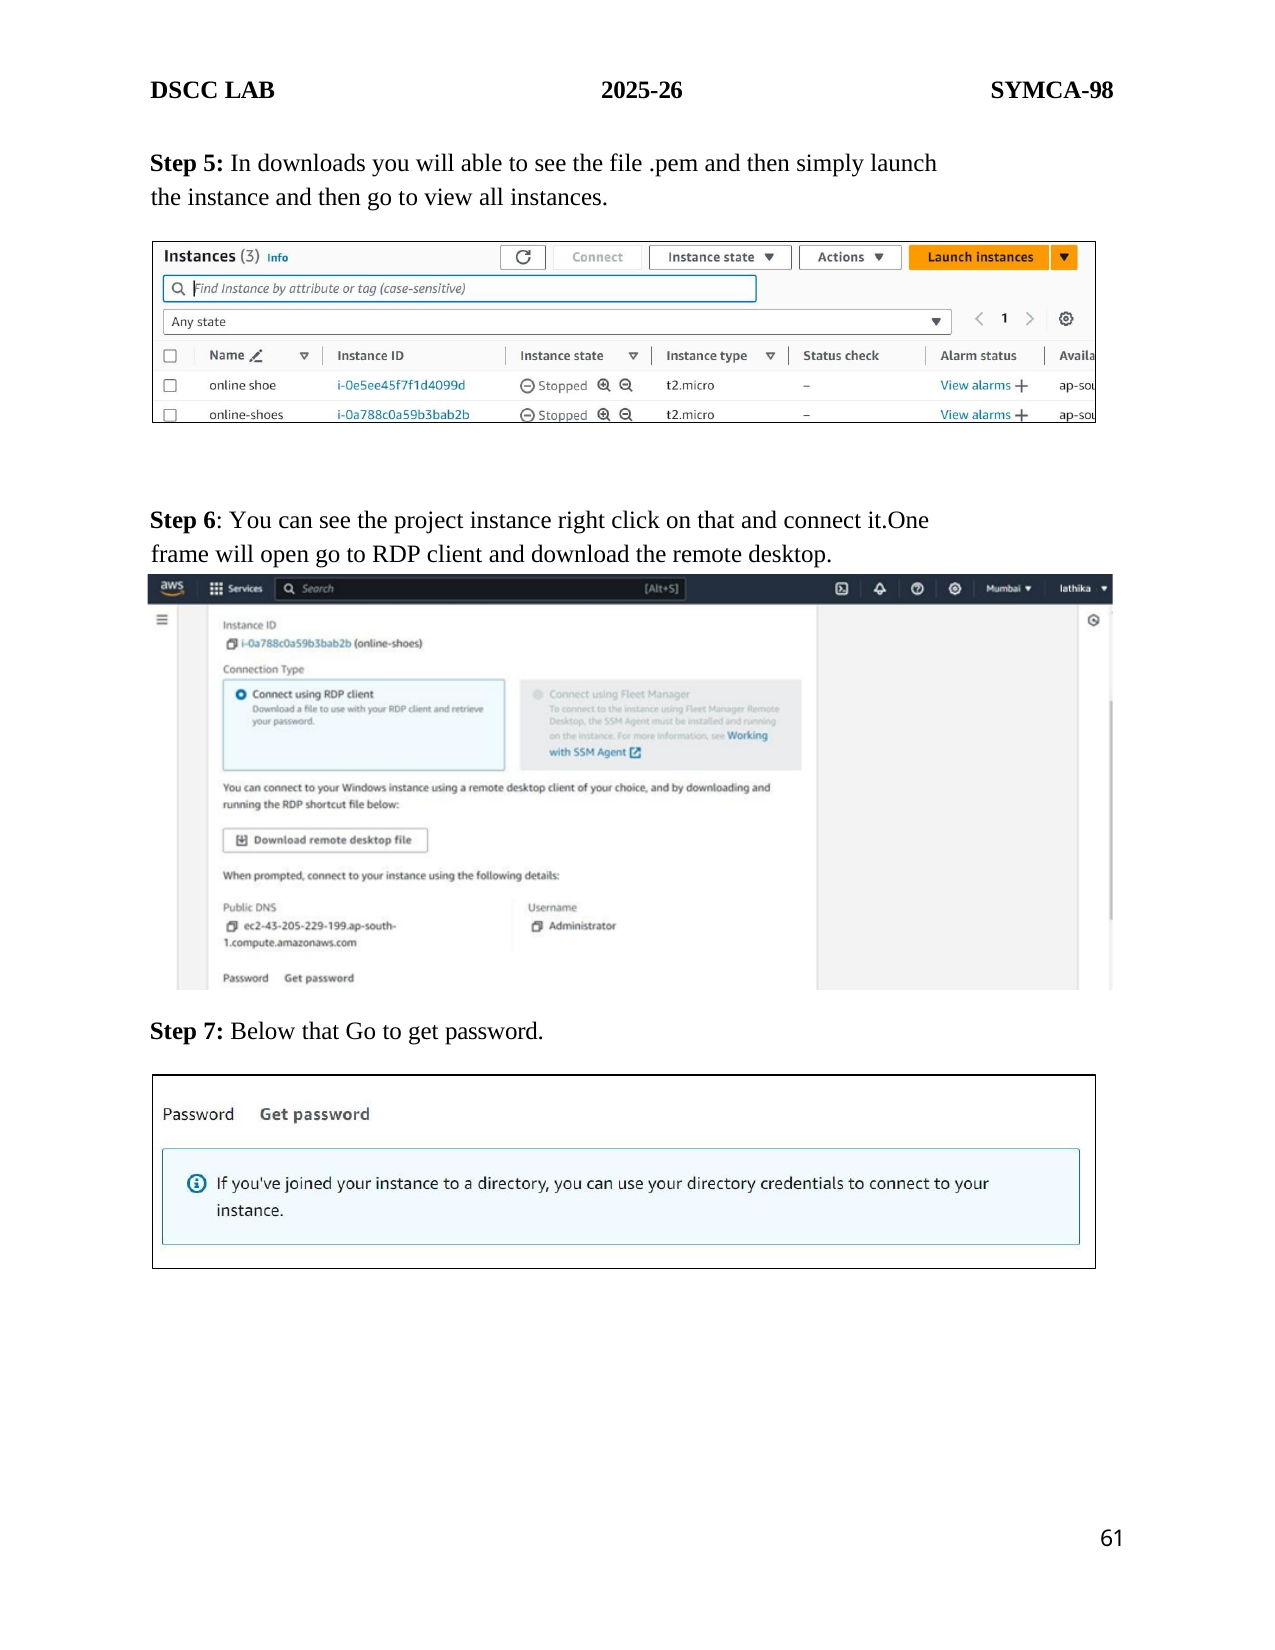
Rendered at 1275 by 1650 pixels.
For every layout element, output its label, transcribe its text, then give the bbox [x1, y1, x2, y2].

text Step 5: In downloads you will able to see the file .pem and then simply launch the instance and then go to view all instances. [149, 148, 955, 211]
picture [153, 242, 1095, 422]
text Step 6: You can see the project instance right click on that and connect it.One frame will open go to RDP client and download the remote desktop. [149, 505, 955, 568]
picture [147, 574, 1113, 990]
text Step 7: Below that Go to get password. [149, 1016, 1113, 1044]
picture [153, 1100, 1082, 1258]
